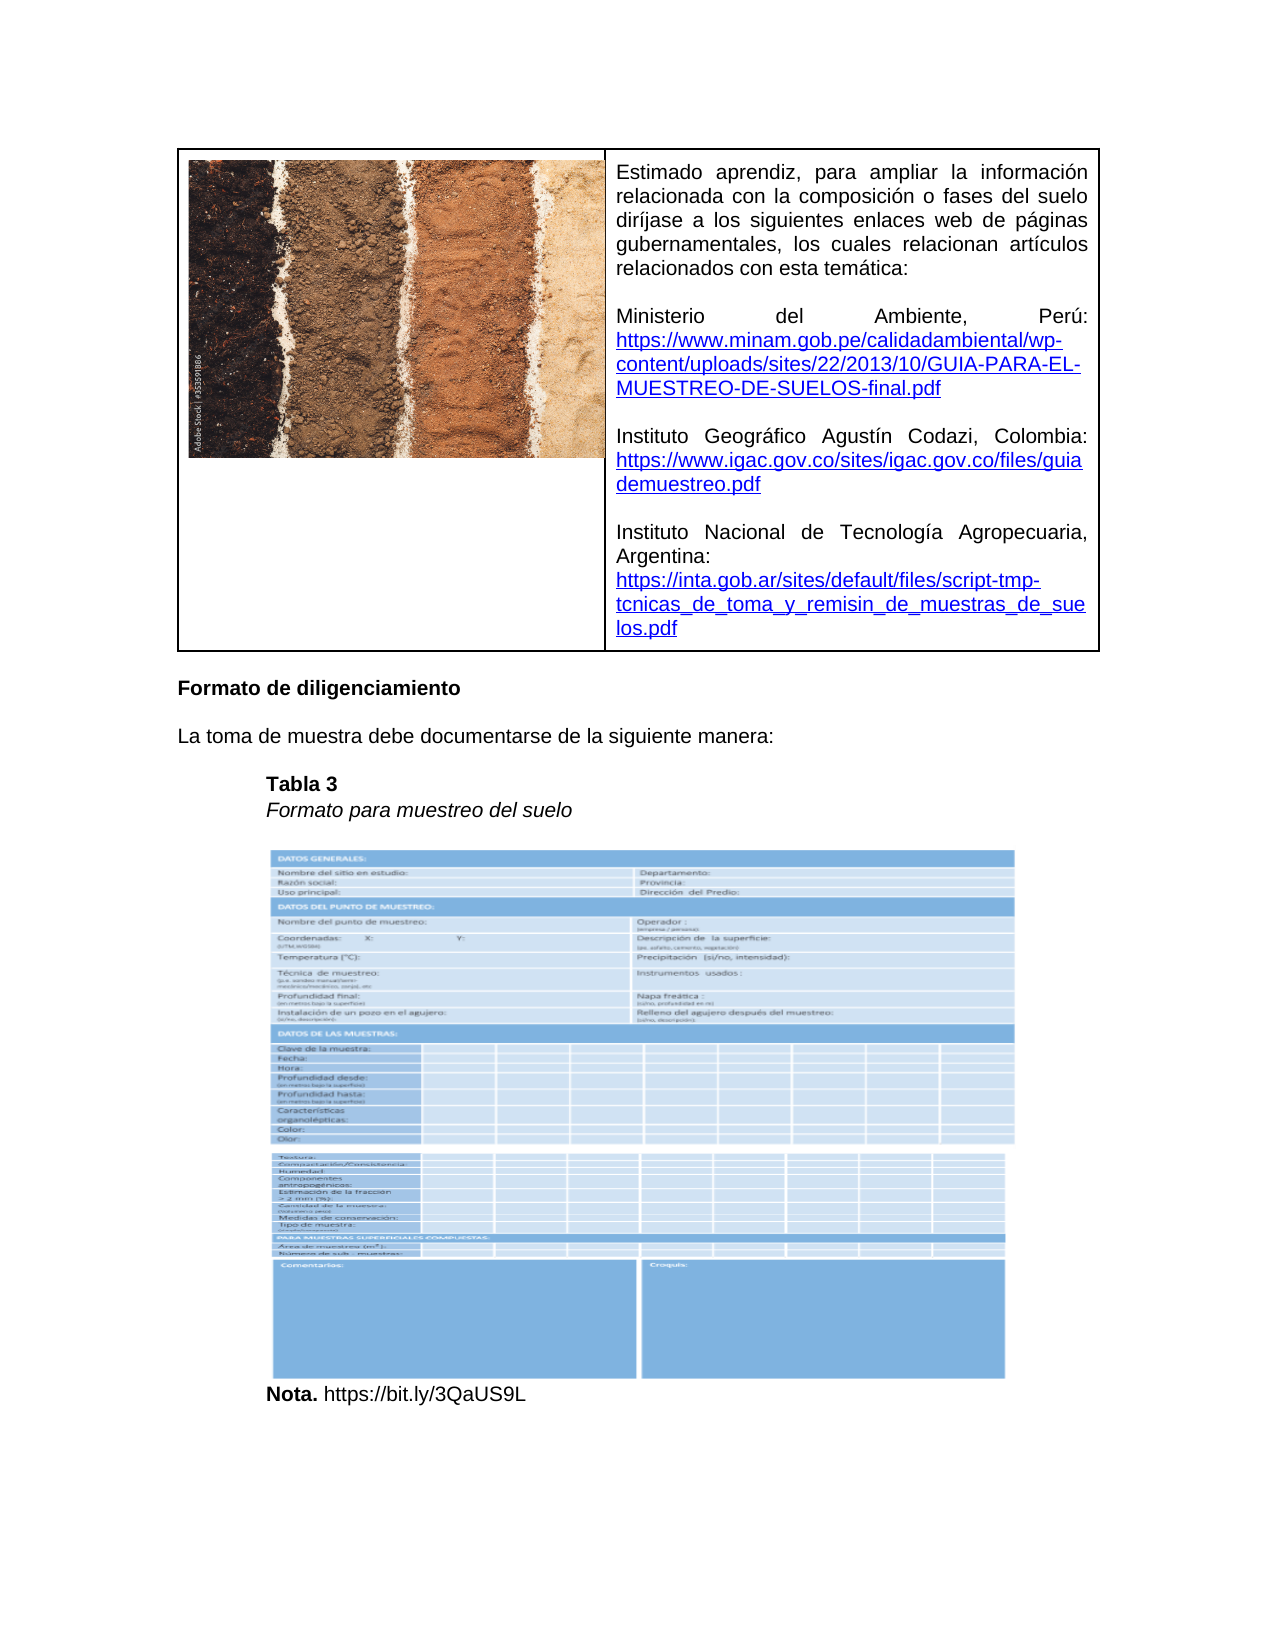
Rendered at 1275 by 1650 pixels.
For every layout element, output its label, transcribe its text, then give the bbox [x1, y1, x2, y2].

text Tabla 3 [266, 772, 1098, 796]
text Nota. https://bit.ly/3QaUS9L [266, 1382, 1098, 1406]
text Formato de diligenciamiento [177, 676, 1098, 700]
table_header Estimado aprendiz, para ampliar la información relacionada con la composición o fases del suelo diríjase a los siguientes enlaces web de páginas gubernamentales, los cuales relacionan artículos relacionados con esta temática: Ministerio del Ambiente, Perú: https://www.minam.gob.pe/calidadambiental/wp-content/uploads/sites/22/2013/10/GUIA-PARA-EL-MUESTREO-DE-SUELOS-final.pdf Instituto Geográfico Agustín Codazi, Colombia: https://www.igac.gov.co/sites/igac.gov.co/files/guiademuestreo.pdf Instituto Nacional de Tecnología Agropecuaria, Argentina: https://inta.gob.ar/sites/default/files/script-tmp-tcnicas_de_toma_y_remisin_de_muestras_de_suelos.pdf [606, 150, 1098, 650]
text La toma de muestra debe documentarse de la siguiente manera: [177, 724, 1098, 748]
text Formato para muestreo del suelo [266, 796, 1098, 822]
picture [188, 160, 606, 458]
picture [258, 845, 1017, 1382]
table_header [179, 150, 604, 650]
